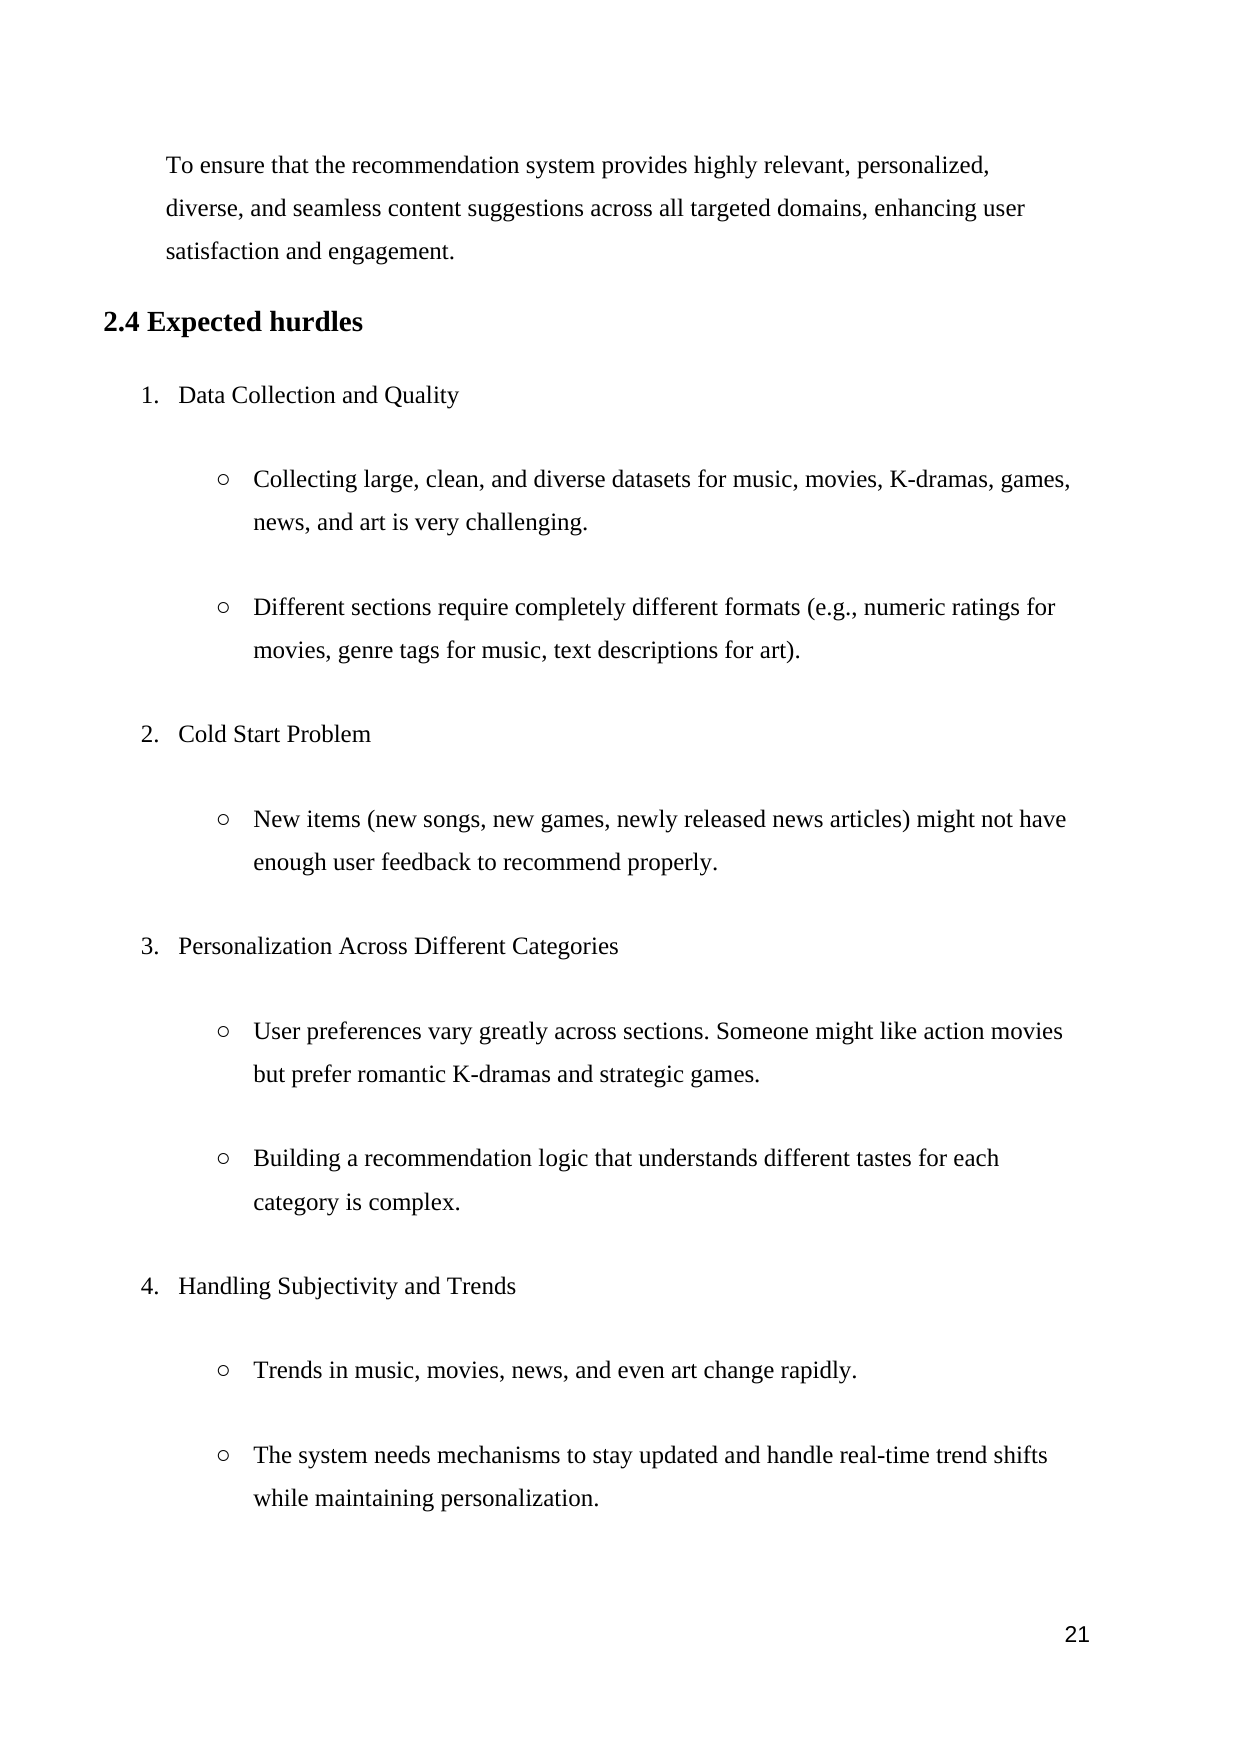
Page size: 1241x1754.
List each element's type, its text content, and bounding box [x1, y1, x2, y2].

list Personalization Across Different Categories [141, 931, 1090, 1000]
list User preferences vary greatly across sections. Someone might like action movies but prefer romantic K-dramas and strategic games. [216, 1016, 1090, 1127]
list Handling Subjectivity and Trends [141, 1271, 1090, 1339]
text To ensure that the recommendation system provides highly relevant, personalized, diverse, and seamless content suggestions across all targeted domains, enhancing user satisfaction and engagement. [166, 150, 1028, 265]
list New items (new songs, new games, newly released news articles) might not have enough user feedback to recommend properly. [216, 804, 1090, 915]
text 2.4 Expected hurdles [103, 304, 1028, 338]
list Different sections require completely different formats (e.g., numeric ratings for movies, genre tags for music, text descriptions for art). [216, 592, 1090, 703]
list Trends in music, movies, news, and even art change rapidly. [216, 1356, 1090, 1424]
list The system needs mechanisms to stay updated and handle real-time trend shifts while maintaining personalization. [216, 1440, 1090, 1512]
list Collecting large, clean, and diverse datasets for music, movies, K-dramas, games, news, and art is very challenging. [216, 464, 1090, 576]
list Building a recommendation logic that understands different tastes for each category is complex. [216, 1143, 1090, 1255]
list Cold Start Problem [141, 719, 1090, 788]
list Data Collection and Quality [141, 380, 1028, 448]
